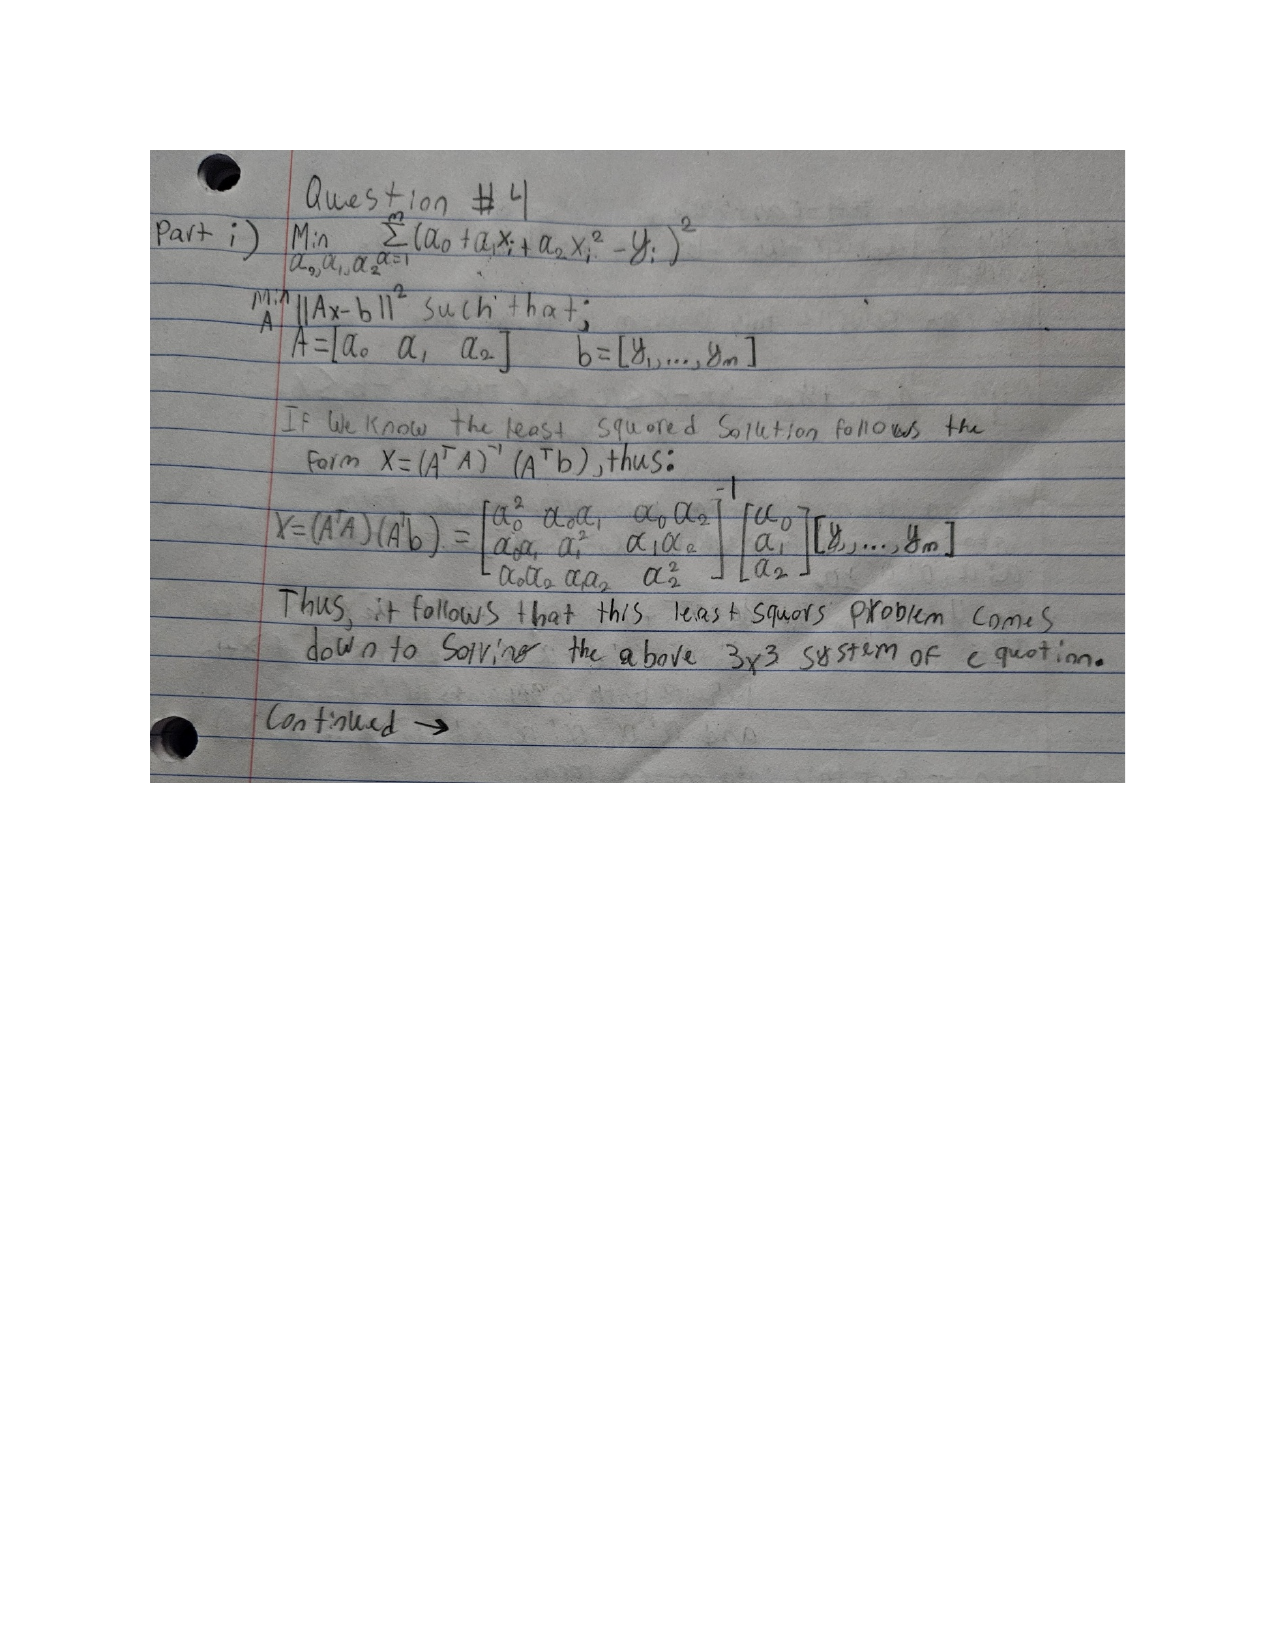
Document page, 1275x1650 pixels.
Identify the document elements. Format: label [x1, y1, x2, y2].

picture [150, 150, 1125, 783]
